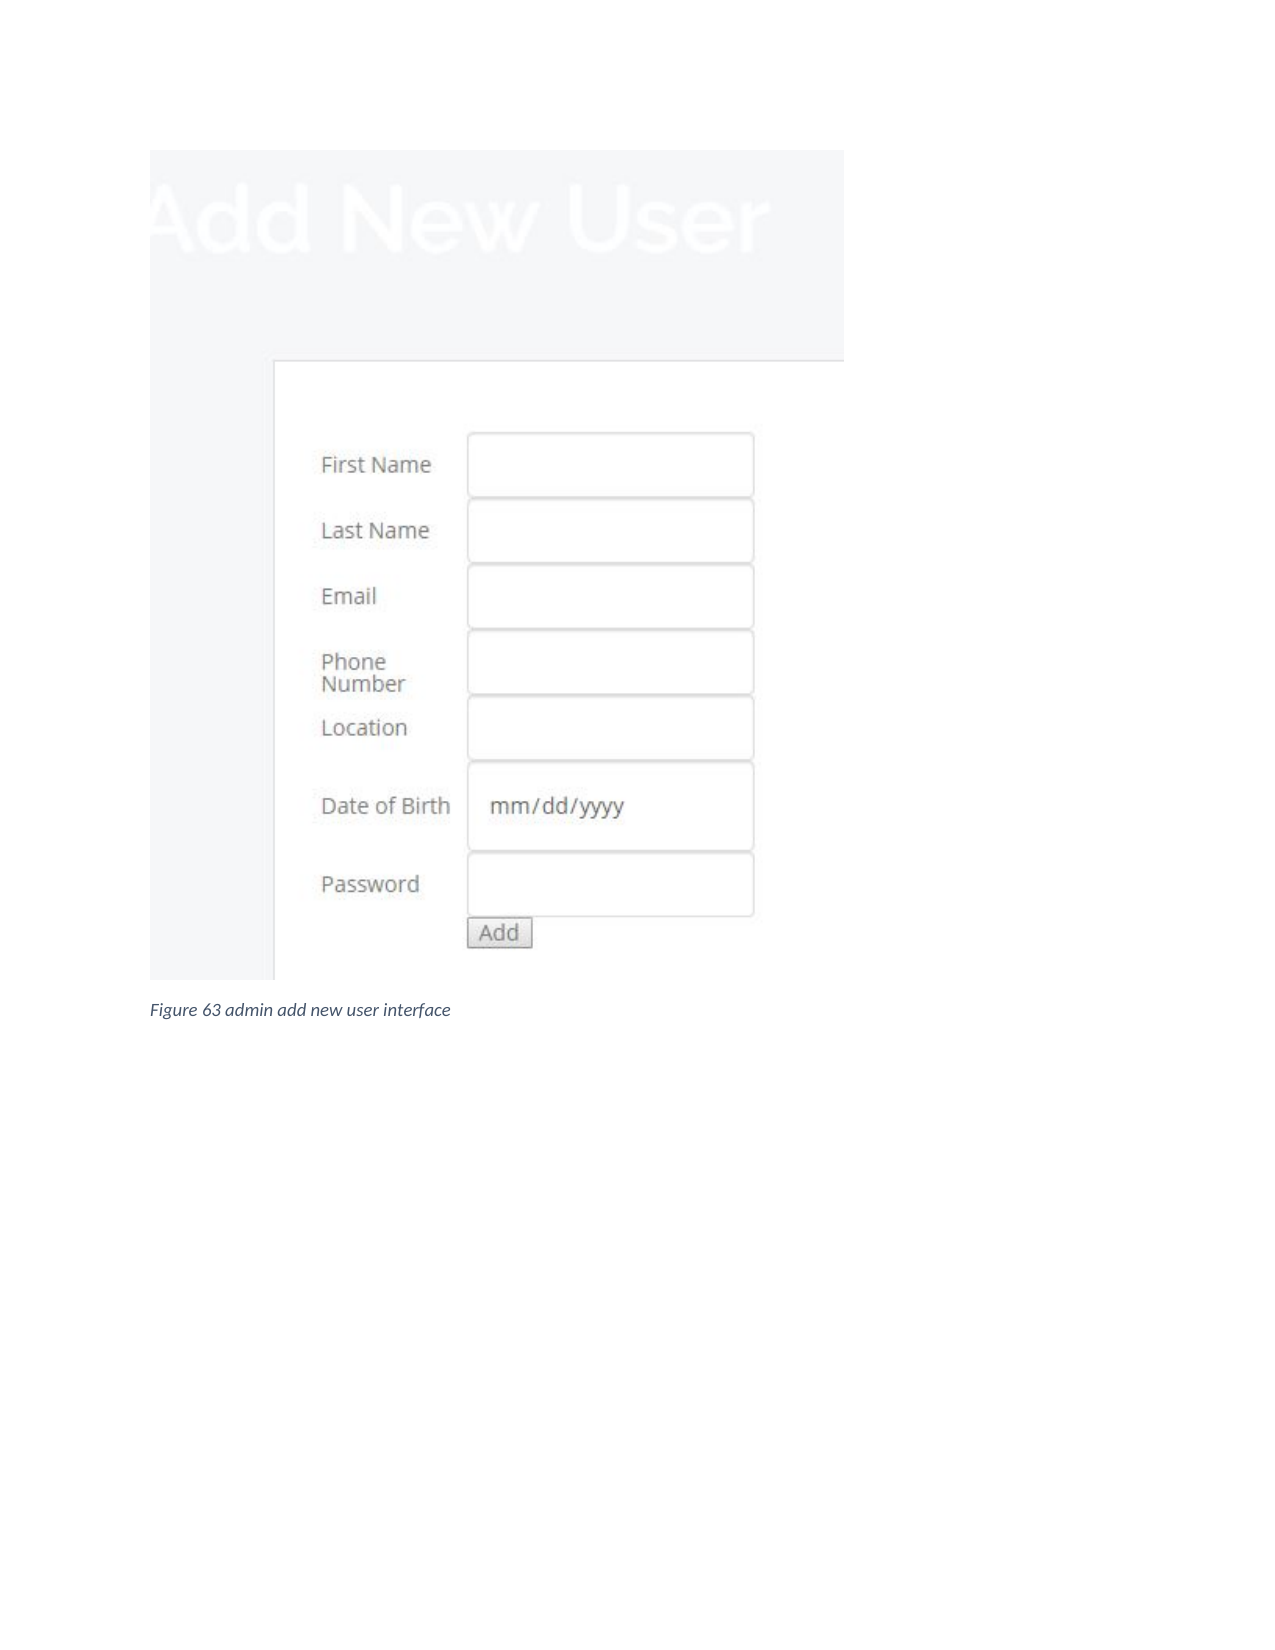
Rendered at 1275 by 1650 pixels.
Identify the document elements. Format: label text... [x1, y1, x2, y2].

picture [150, 150, 844, 980]
